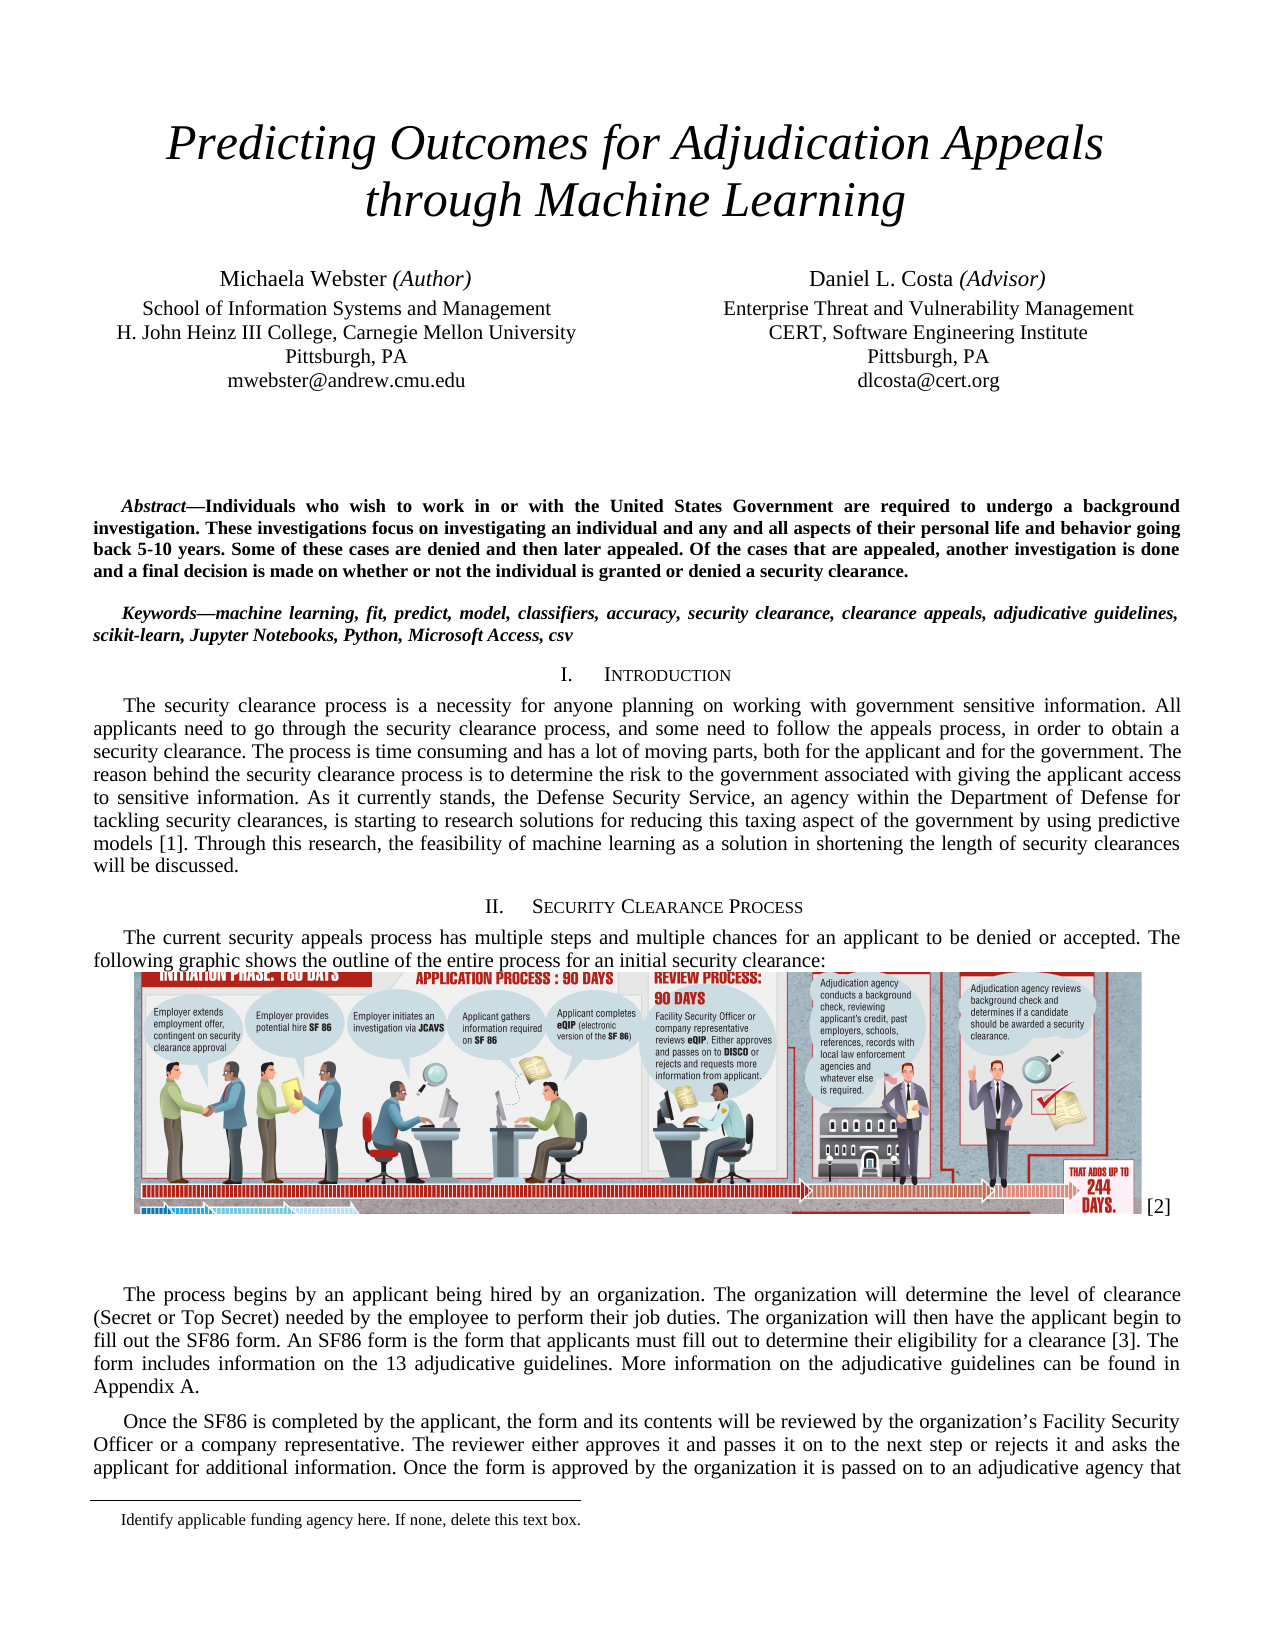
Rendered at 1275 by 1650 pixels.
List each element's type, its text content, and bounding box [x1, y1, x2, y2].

text dlcosta@cert.org [675, 368, 1182, 392]
picture [134, 972, 1142, 1214]
title Predicting Outcomes for Adjudication Appeals through Machine Learning [93, 112, 1182, 227]
text Pittsburgh, PA [675, 344, 1182, 368]
text Pittsburgh, PA [93, 344, 600, 368]
text H. John Heinz III College, Carnegie Mellon University [93, 319, 600, 344]
text Enterprise Threat and Vulnerability Management [675, 296, 1182, 319]
text Abstract—Individuals who wish to work in or with the United States Government are required to undergo a background investigation. These investigations focus on investigating an individual and any and all aspects of their personal life and behavior going back 5-10 years. Some of these cases are denied and then later appealed. Of the cases that are appealed, another investigation is done and a final decision is made on whether or not the individual is granted or denied a security clearance. [93, 495, 1182, 581]
text Michaela Webster (Author) [93, 265, 600, 291]
text The process begins by an applicant being hired by an organization. The organization will determine the level of clearance (Secret or Top Secret) needed by the employee to perform their job duties. The organization will then have the applicant begin to fill out the SF86 form. An SF86 form is the form that applicants must fill out to determine their eligibility for a clearance [3]. The form includes information on the 13 adjudicative guidelines. More information on the adjudicative guidelines can be found in Appendix A. [93, 1284, 1182, 1398]
text Identify applicable funding agency here. If none, delete this text box. [90, 1505, 581, 1529]
text CERT, Software Engineering Institute [675, 319, 1182, 344]
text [93, 1411, 1182, 1479]
subtitle Security Clearance Process [93, 894, 1182, 918]
text The current security appeals process has multiple steps and multiple chances for an applicant to be denied or accepted. The following graphic shows the outline of the entire process for an initial security clearance: [93, 927, 1182, 972]
text mwebster@andrew.cmu.edu [93, 368, 600, 392]
text Daniel L. Costa (Advisor) [675, 265, 1182, 291]
subtitle Introduction [93, 662, 1182, 686]
text Keywords—machine learning, fit, predict, model, classifiers, accuracy, security clearance, clearance appeals, adjudicative guidelines, scikit-learn, Jupyter Notebooks, Python, Microsoft Access, csv [93, 602, 1182, 645]
text The security clearance process is a necessity for anyone planning on working with government sensitive information. All applicants need to go through the security clearance process, and some need to follow the appeals process, in order to obtain a security clearance. The process is time consuming and has a lot of moving parts, both for the applicant and for the government. The reason behind the security clearance process is to determine the risk to the government associated with giving the applicant access to sensitive information. As it currently stands, the Defense Security Service, an agency within the Department of Defense for tackling security clearances, is starting to research solutions for reducing this taxing aspect of the government by using predictive models [1]. Through this research, the feasibility of machine learning as a solution in shortening the length of security clearances will be discussed. [93, 694, 1182, 877]
text School of Information Systems and Management [93, 296, 600, 319]
